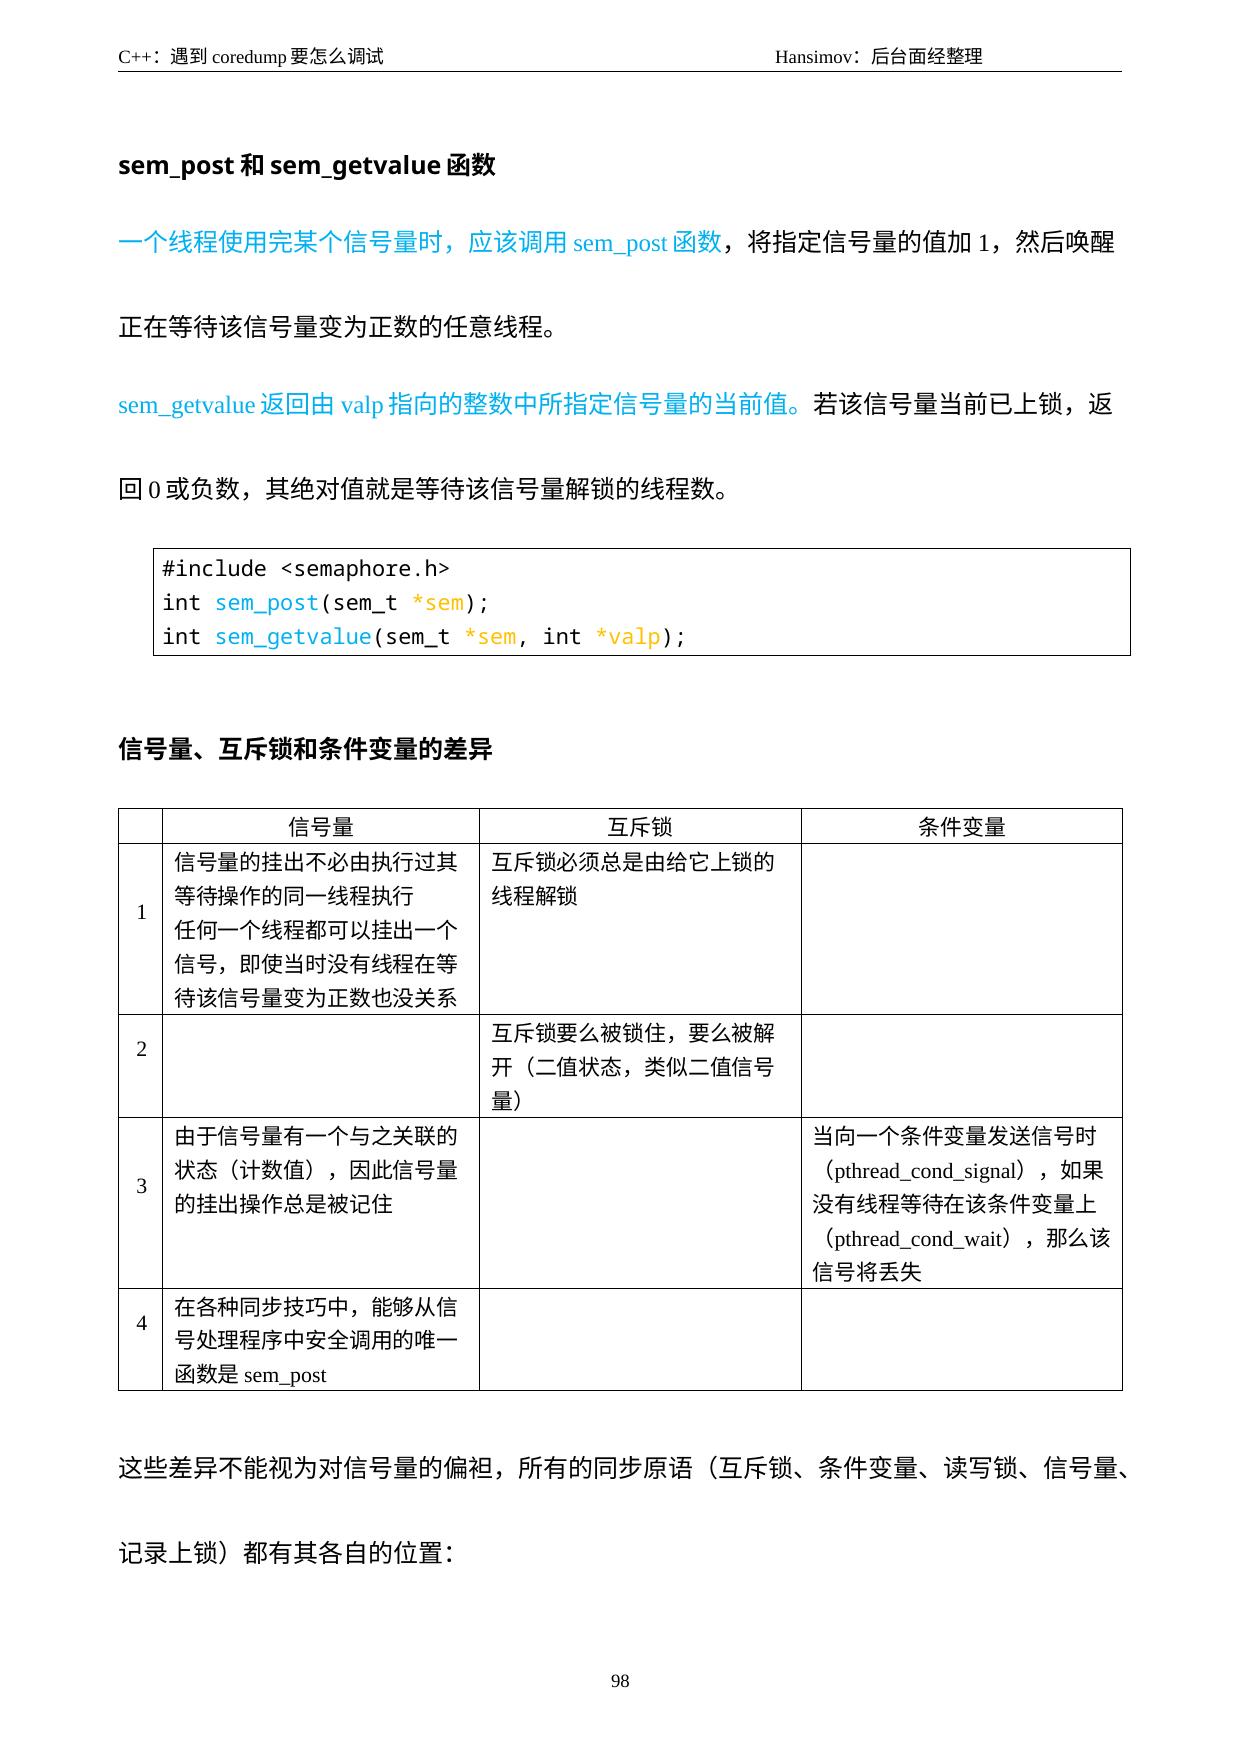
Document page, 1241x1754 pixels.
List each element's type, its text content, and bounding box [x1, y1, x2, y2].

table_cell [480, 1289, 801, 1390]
subtitle 信号量、互斥锁和条件变量的差异 [118, 714, 1122, 782]
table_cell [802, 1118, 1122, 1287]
list #include <semaphore.h> [154, 549, 1130, 582]
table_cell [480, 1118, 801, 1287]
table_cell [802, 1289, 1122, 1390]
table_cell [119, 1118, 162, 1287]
text 一个线程使用完某个信号量时，应该调用sem_post函数，将指定信号量的值加1，然后唤醒正在等待该信号量变为正数的任意线程。 [118, 207, 1122, 360]
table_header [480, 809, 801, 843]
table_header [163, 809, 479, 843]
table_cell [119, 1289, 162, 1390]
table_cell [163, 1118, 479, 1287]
text 这些差异不能视为对信号量的偏袒，所有的同步原语（互斥锁、条件变量、读写锁、信号量、记录上锁）都有其各自的位置： [118, 1432, 1122, 1585]
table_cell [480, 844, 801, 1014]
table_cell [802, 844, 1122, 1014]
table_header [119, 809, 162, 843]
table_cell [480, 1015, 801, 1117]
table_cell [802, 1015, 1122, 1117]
subtitle sem_post和sem_getvalue函数 [118, 130, 1122, 198]
list int sem_getvalue(sem_t *sem, int *valp); [154, 616, 1130, 655]
list int sem_post(sem_t *sem); [154, 582, 1130, 616]
text sem_getvalue返回由valp指向的整数中所指定信号量的当前值。若该信号量当前已上锁，返回0或负数，其绝对值就是等待该信号量解锁的线程数。 [118, 369, 1122, 522]
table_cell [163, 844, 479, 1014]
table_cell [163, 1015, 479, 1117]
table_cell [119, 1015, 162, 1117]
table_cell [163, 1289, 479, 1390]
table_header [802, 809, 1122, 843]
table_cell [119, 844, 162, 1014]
